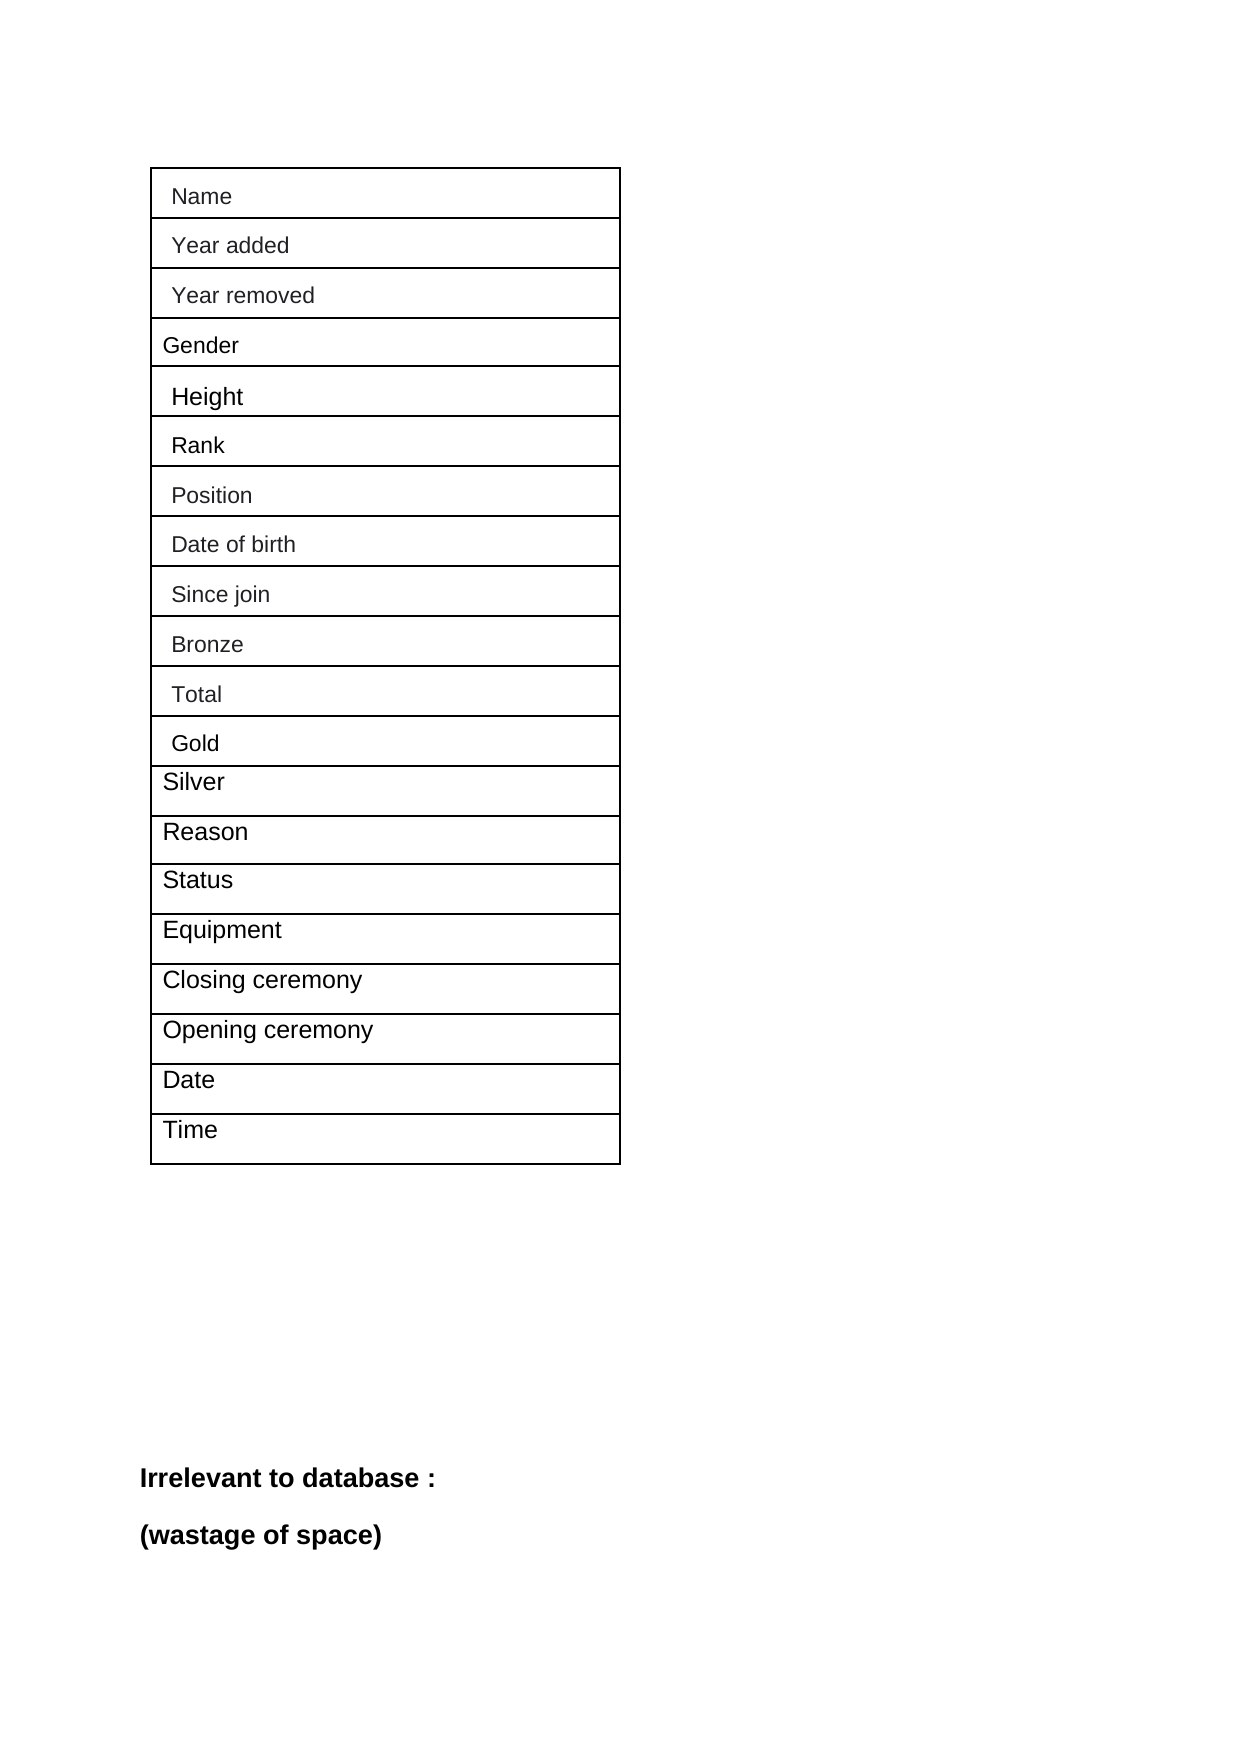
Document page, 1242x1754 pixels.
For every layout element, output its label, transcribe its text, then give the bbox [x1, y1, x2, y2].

table_cell Rank [152, 417, 619, 465]
table_cell Gold [152, 717, 619, 765]
table_cell Date [152, 1065, 619, 1113]
table_cell Silver [152, 767, 619, 815]
table_cell Total [152, 667, 619, 715]
table_header Name [152, 169, 619, 217]
table_cell Height [152, 367, 619, 415]
table_cell Year added [152, 219, 619, 267]
text (wastage of space) [139, 1519, 1102, 1550]
table_cell Reason [152, 817, 619, 863]
table_cell Closing ceremony [152, 965, 619, 1013]
table_cell Time [152, 1115, 619, 1163]
table_cell Status [152, 865, 619, 913]
table_cell Equipment [152, 915, 619, 963]
table_cell Opening ceremony [152, 1015, 619, 1063]
table_cell Position [152, 467, 619, 515]
table_cell Gender [152, 319, 619, 365]
table_cell Bronze [152, 617, 619, 665]
table_cell Since join [152, 567, 619, 615]
table_cell Date of birth [152, 517, 619, 565]
text Irrelevant to database : [139, 1462, 1102, 1494]
table_cell Year removed [152, 269, 619, 317]
